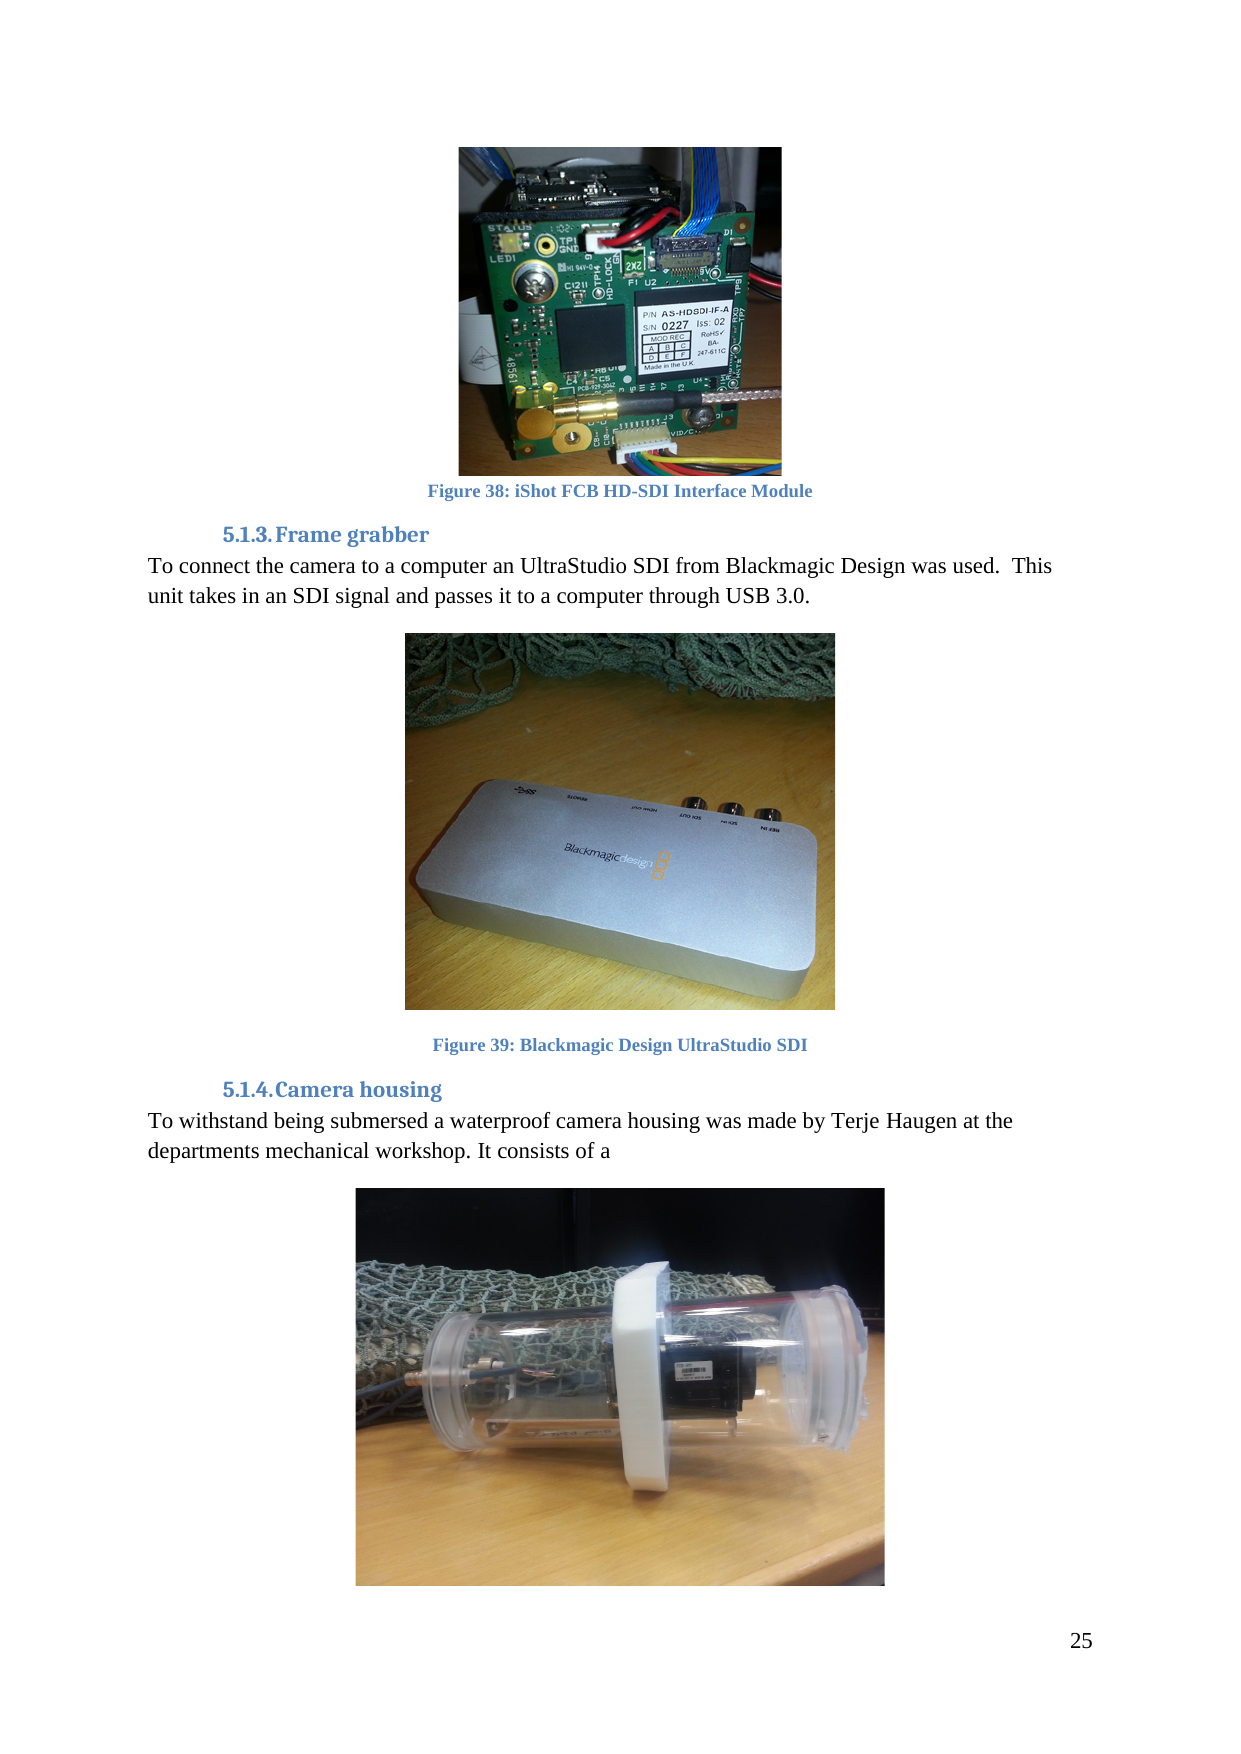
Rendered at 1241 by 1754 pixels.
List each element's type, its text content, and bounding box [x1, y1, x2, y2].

text To withstand being submersed a waterproof camera housing was made by Terje Haugen at the departments mechanical workshop. It consists of a [148, 1107, 1093, 1163]
picture [458, 147, 782, 476]
picture [405, 633, 836, 1010]
subtitle Frame grabber [223, 522, 1093, 548]
text Figure 39: Blackmagic Design UltraStudio SDI [148, 1034, 1093, 1056]
text Figure 38: iShot FCB HD-SDI Interface Module [148, 479, 1093, 501]
text To connect the camera to a computer an UltraStudio SDI from Blackmagic Design was used. This unit takes in an SDI signal and passes it to a computer through USB 3.0. [148, 552, 1093, 609]
picture [355, 1188, 885, 1586]
subtitle Camera housing [223, 1077, 1093, 1103]
